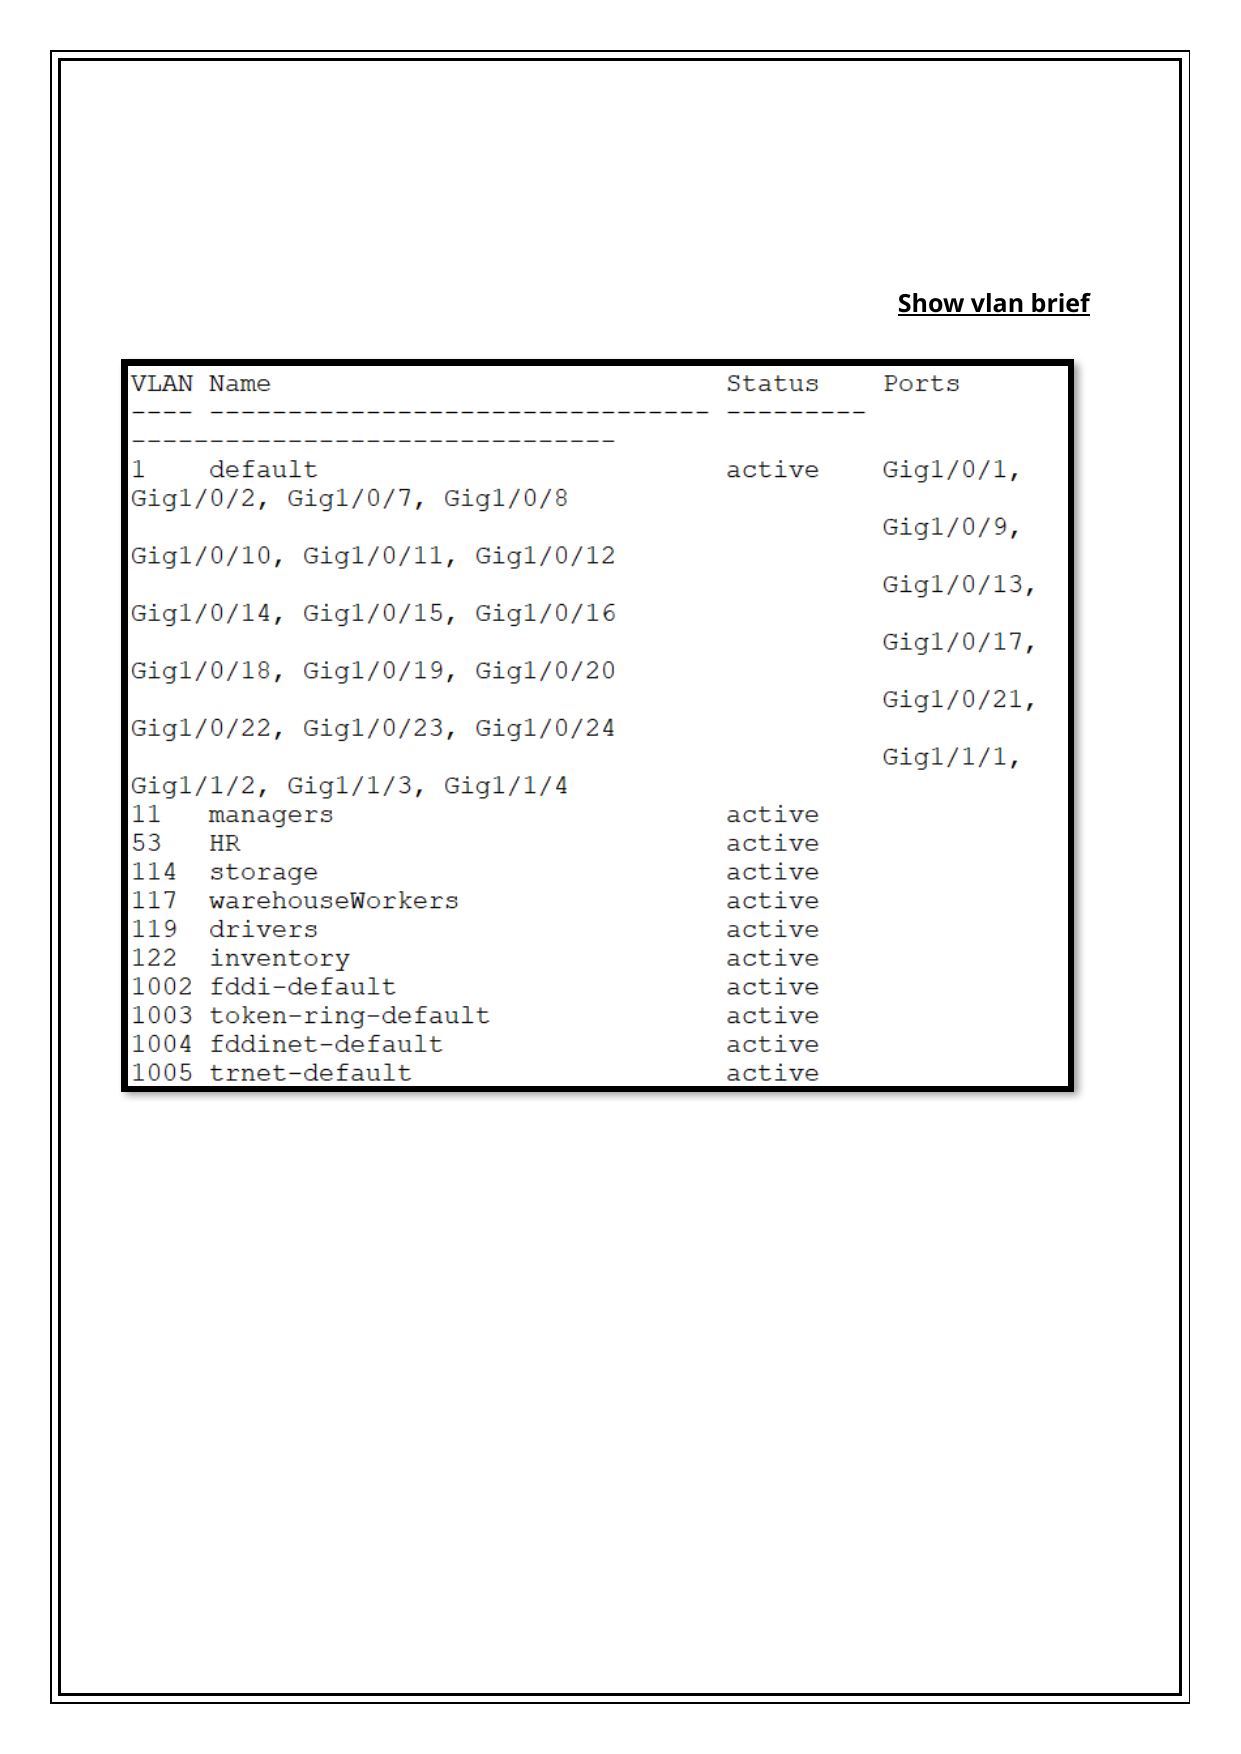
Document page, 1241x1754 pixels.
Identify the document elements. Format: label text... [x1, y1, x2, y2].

picture [128, 366, 1068, 1086]
text Show vlan brief [150, 285, 1090, 319]
